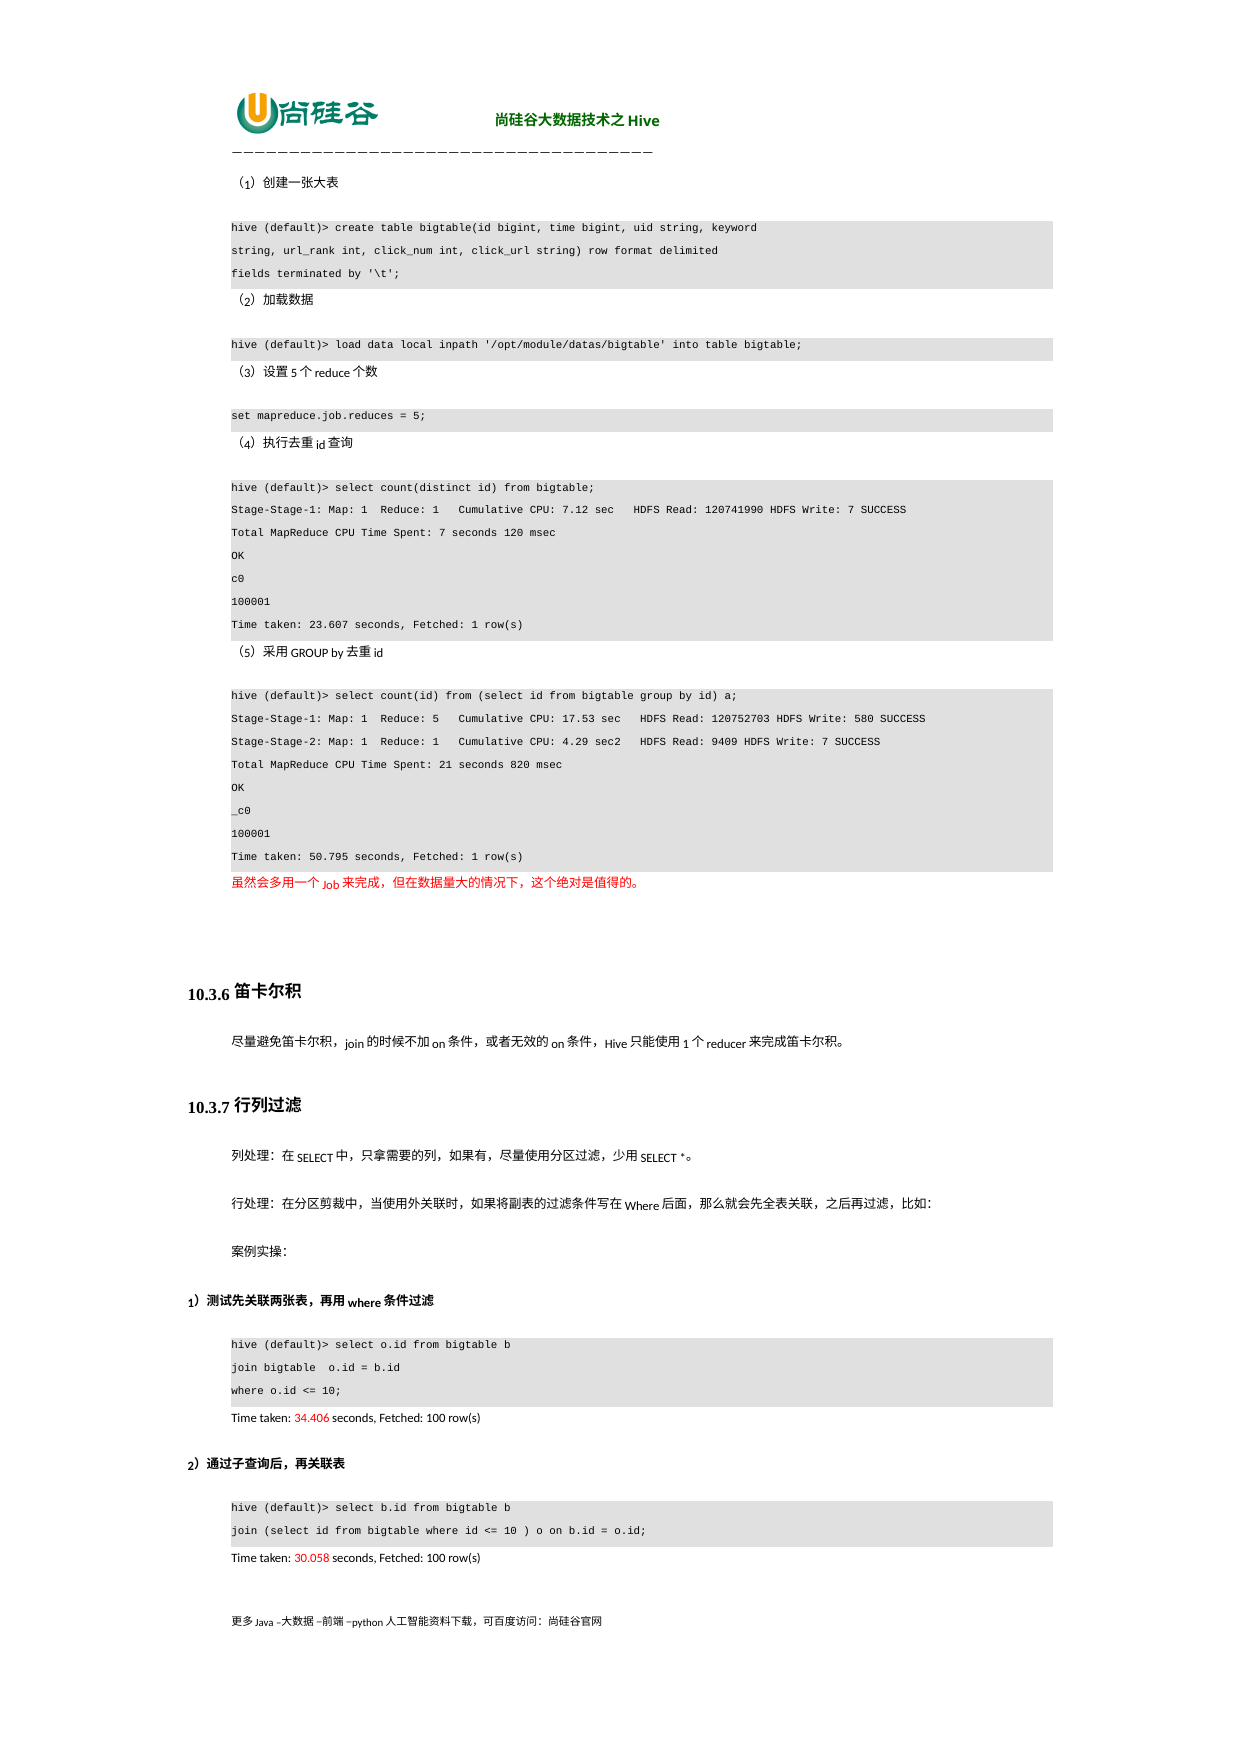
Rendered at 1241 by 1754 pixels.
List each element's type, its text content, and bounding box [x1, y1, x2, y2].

text 案例实操： [187, 1242, 1053, 1274]
text Total MapReduce CPU Time Spent: 7 seconds 120 msec [231, 526, 1053, 549]
subtitle 10.3.6 笛卡尔积 [187, 967, 1053, 1032]
text 行处理：在分区剪裁中，当使用外关联时，如果将副表的过滤条件写在Where后面，那么就会先全表关联，之后再过滤，比如： [187, 1193, 1053, 1226]
text Stage-Stage-1: Map: 1 Reduce: 5 Cumulative CPU: 17.53 sec HDFS Read: 120752703 HDFS Write: 580 SUCCESS [231, 712, 1053, 735]
text c0 [231, 572, 1053, 595]
text join bigtable o.id = b.id [231, 1361, 1053, 1384]
picture [231, 88, 382, 138]
text OK [231, 781, 1053, 804]
text Time taken: 34.406 seconds, Fetched: 100 row(s) [187, 1407, 1053, 1439]
text （3）设置5个reduce个数 [187, 361, 1053, 393]
text Time taken: 30.058 seconds, Fetched: 100 row(s) [187, 1547, 1053, 1579]
text hive (default)> select count(id) from (select id from bigtable group by id) a; [231, 689, 1053, 712]
text 虽然会多用一个Job来完成，但在数据量大的情况下，这个绝对是值得的。 [187, 872, 1053, 905]
text Time taken: 23.607 seconds, Fetched: 1 row(s) [231, 618, 1053, 641]
text set mapreduce.job.reduces = 5; [231, 409, 1053, 432]
subtitle 10.3.7 行列过滤 [187, 1080, 1053, 1145]
text fields terminated by '\t'; [231, 267, 1053, 289]
text Total MapReduce CPU Time Spent: 21 seconds 820 msec [231, 758, 1053, 781]
text OK [231, 549, 1053, 572]
text string, url_rank int, click_num int, click_url string) row format delimited [231, 244, 1053, 267]
text Stage-Stage-2: Map: 1 Reduce: 1 Cumulative CPU: 4.29 sec2 HDFS Read: 9409 HDFS Write: 7 SUCCESS [231, 735, 1053, 758]
text hive (default)> load data local inpath '/opt/module/datas/bigtable' into table bigtable; [231, 338, 1053, 361]
text 列处理：在SELECT中，只拿需要的列，如果有，尽量使用分区过滤，少用SELECT *。 [187, 1145, 1053, 1177]
text 尽量避免笛卡尔积，join的时候不加on条件，或者无效的on条件，Hive只能使用1个reducer来完成笛卡尔积。 [187, 1032, 1053, 1064]
text （1）创建一张大表 [187, 172, 1053, 205]
text hive (default)> select o.id from bigtable b [231, 1338, 1053, 1361]
text （4）执行去重id查询 [187, 432, 1053, 464]
text join (select id from bigtable where id <= 10 ) o on b.id = o.id; [231, 1524, 1053, 1547]
text Stage-Stage-1: Map: 1 Reduce: 1 Cumulative CPU: 7.12 sec HDFS Read: 120741990 HDFS Write: 7 SUCCESS [231, 503, 1053, 526]
text 1）测试先关联两张表，再用where条件过滤 [187, 1290, 1053, 1322]
text _c0 [231, 804, 1053, 827]
text 100001 [231, 595, 1053, 618]
text （5）采用GROUP by去重id [187, 641, 1053, 673]
text hive (default)> select b.id from bigtable b [231, 1501, 1053, 1524]
text 100001 [231, 827, 1053, 849]
text 2）通过子查询后，再关联表 [187, 1453, 1053, 1485]
text （2）加载数据 [187, 289, 1053, 322]
text hive (default)> select count(distinct id) from bigtable; [231, 480, 1053, 503]
text where o.id <= 10; [231, 1384, 1053, 1407]
text hive (default)> create table bigtable(id bigint, time bigint, uid string, keyword [231, 221, 1053, 244]
text Time taken: 50.795 seconds, Fetched: 1 row(s) [231, 849, 1053, 872]
